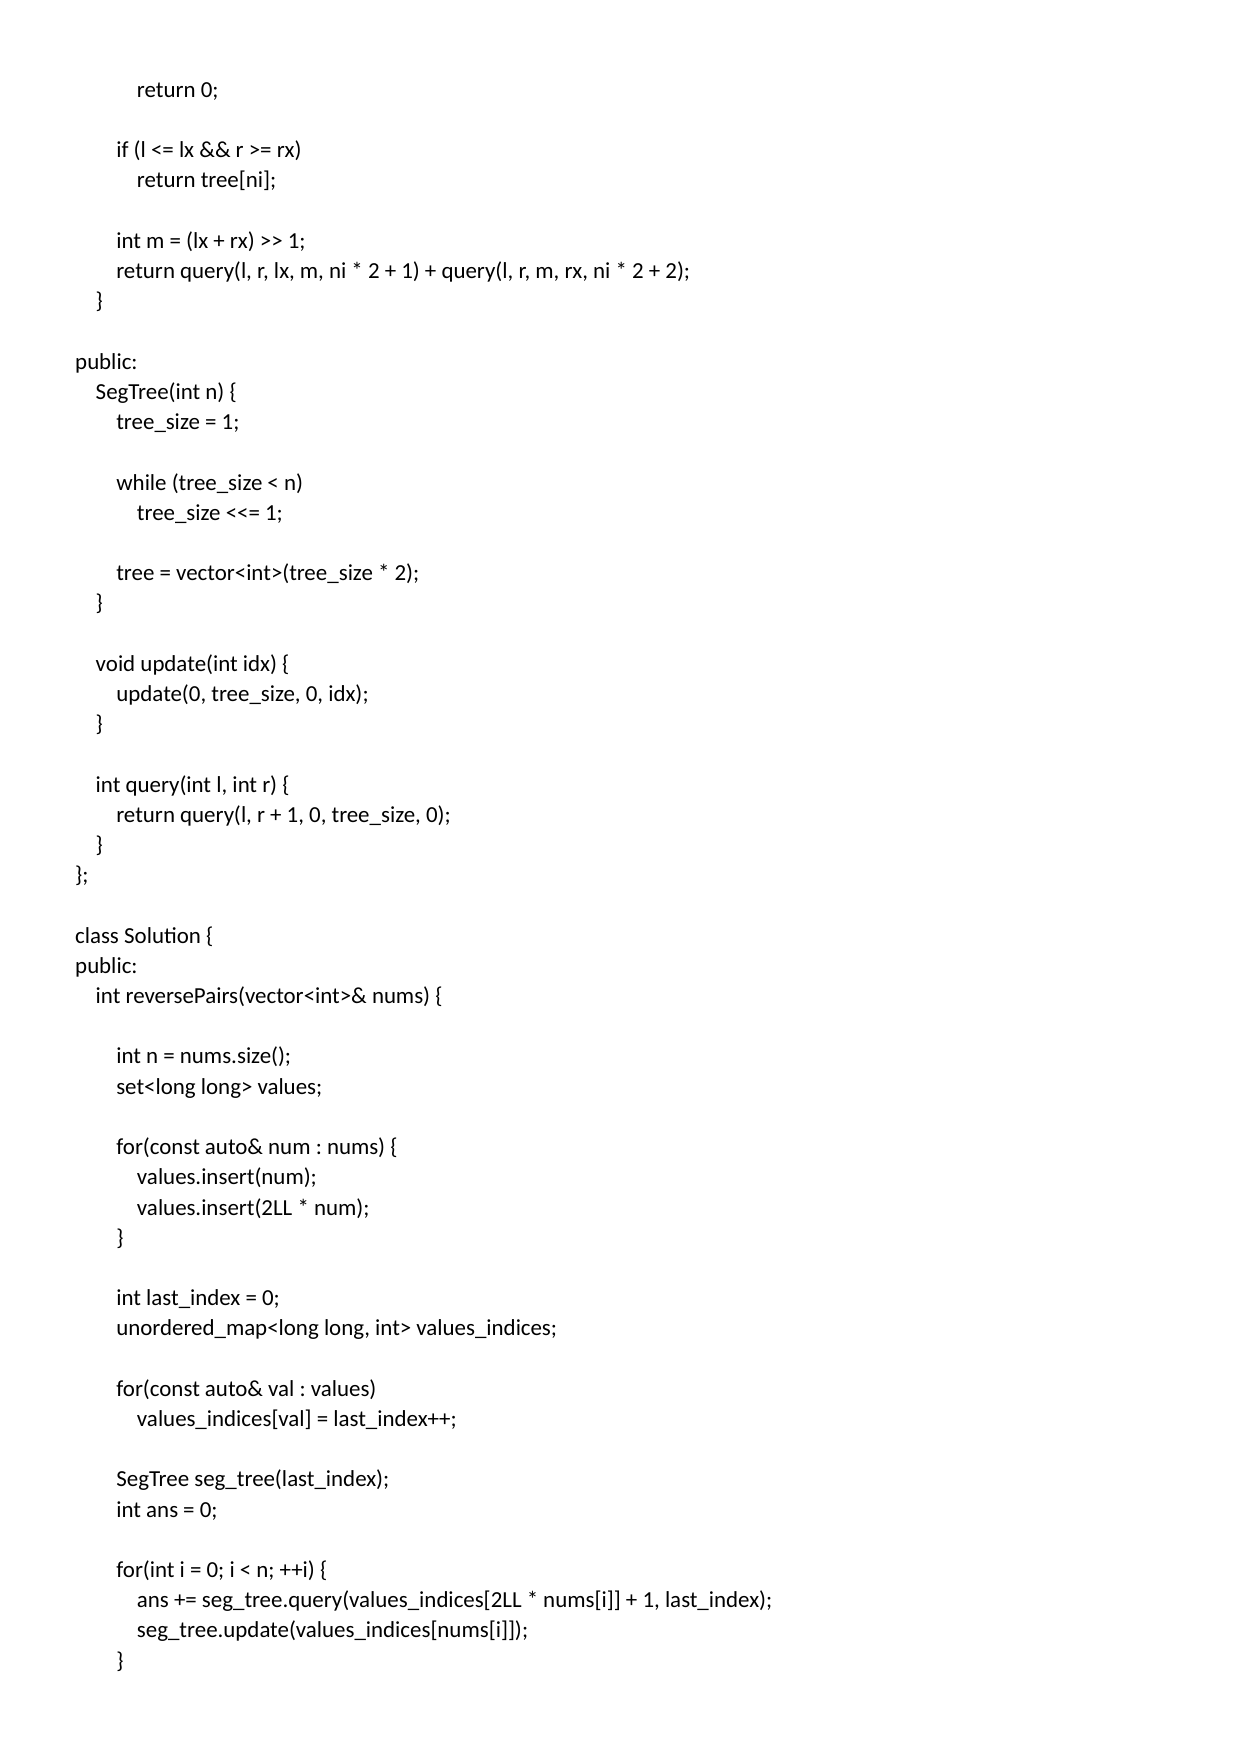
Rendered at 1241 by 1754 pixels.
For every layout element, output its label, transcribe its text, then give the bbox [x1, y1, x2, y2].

text tree = vector<int>(tree_size * 2); [75, 558, 1165, 586]
text tree_size = 1; [75, 407, 1165, 435]
text } [75, 709, 1165, 737]
text for(int i = 0; i < n; ++i) { [75, 1555, 1165, 1583]
text SegTree seg_tree(last_index); [75, 1464, 1165, 1493]
text set<long long> values; [75, 1072, 1165, 1100]
text if (l <= lx && r >= rx) [75, 135, 1165, 163]
text void update(int idx) { [75, 649, 1165, 677]
text } [75, 1223, 1165, 1251]
text return query(l, r + 1, 0, tree_size, 0); [75, 800, 1165, 828]
text for(const auto& num : nums) { [75, 1132, 1165, 1160]
text int query(int l, int r) { [75, 770, 1165, 798]
text update(0, tree_size, 0, idx); [75, 679, 1165, 707]
text seg_tree.update(values_indices[nums[i]]); [75, 1616, 1165, 1644]
text } [75, 286, 1165, 314]
text int reversePairs(vector<int>& nums) { [75, 981, 1165, 1009]
text tree_size <<= 1; [75, 498, 1165, 526]
text values_indices[val] = last_index++; [75, 1404, 1165, 1432]
text return 0; [75, 75, 1165, 103]
text } [75, 588, 1165, 617]
text public: [75, 347, 1165, 375]
text values.insert(2LL * num); [75, 1193, 1165, 1221]
text values.insert(num); [75, 1162, 1165, 1191]
text } [75, 1646, 1165, 1674]
text int ans = 0; [75, 1495, 1165, 1523]
text for(const auto& val : values) [75, 1374, 1165, 1402]
text SegTree(int n) { [75, 377, 1165, 405]
text int last_index = 0; [75, 1283, 1165, 1311]
text ans += seg_tree.query(values_indices[2LL * nums[i]] + 1, last_index); [75, 1585, 1165, 1613]
text unordered_map<long long, int> values_indices; [75, 1313, 1165, 1342]
text class Solution { [75, 921, 1165, 949]
text return query(l, r, lx, m, ni * 2 + 1) + query(l, r, m, rx, ni * 2 + 2); [75, 256, 1165, 284]
text int n = nums.size(); [75, 1042, 1165, 1070]
text while (tree_size < n) [75, 468, 1165, 496]
text public: [75, 951, 1165, 979]
text return tree[ni]; [75, 166, 1165, 194]
text }; [75, 860, 1165, 888]
text int m = (lx + rx) >> 1; [75, 226, 1165, 254]
text } [75, 830, 1165, 858]
